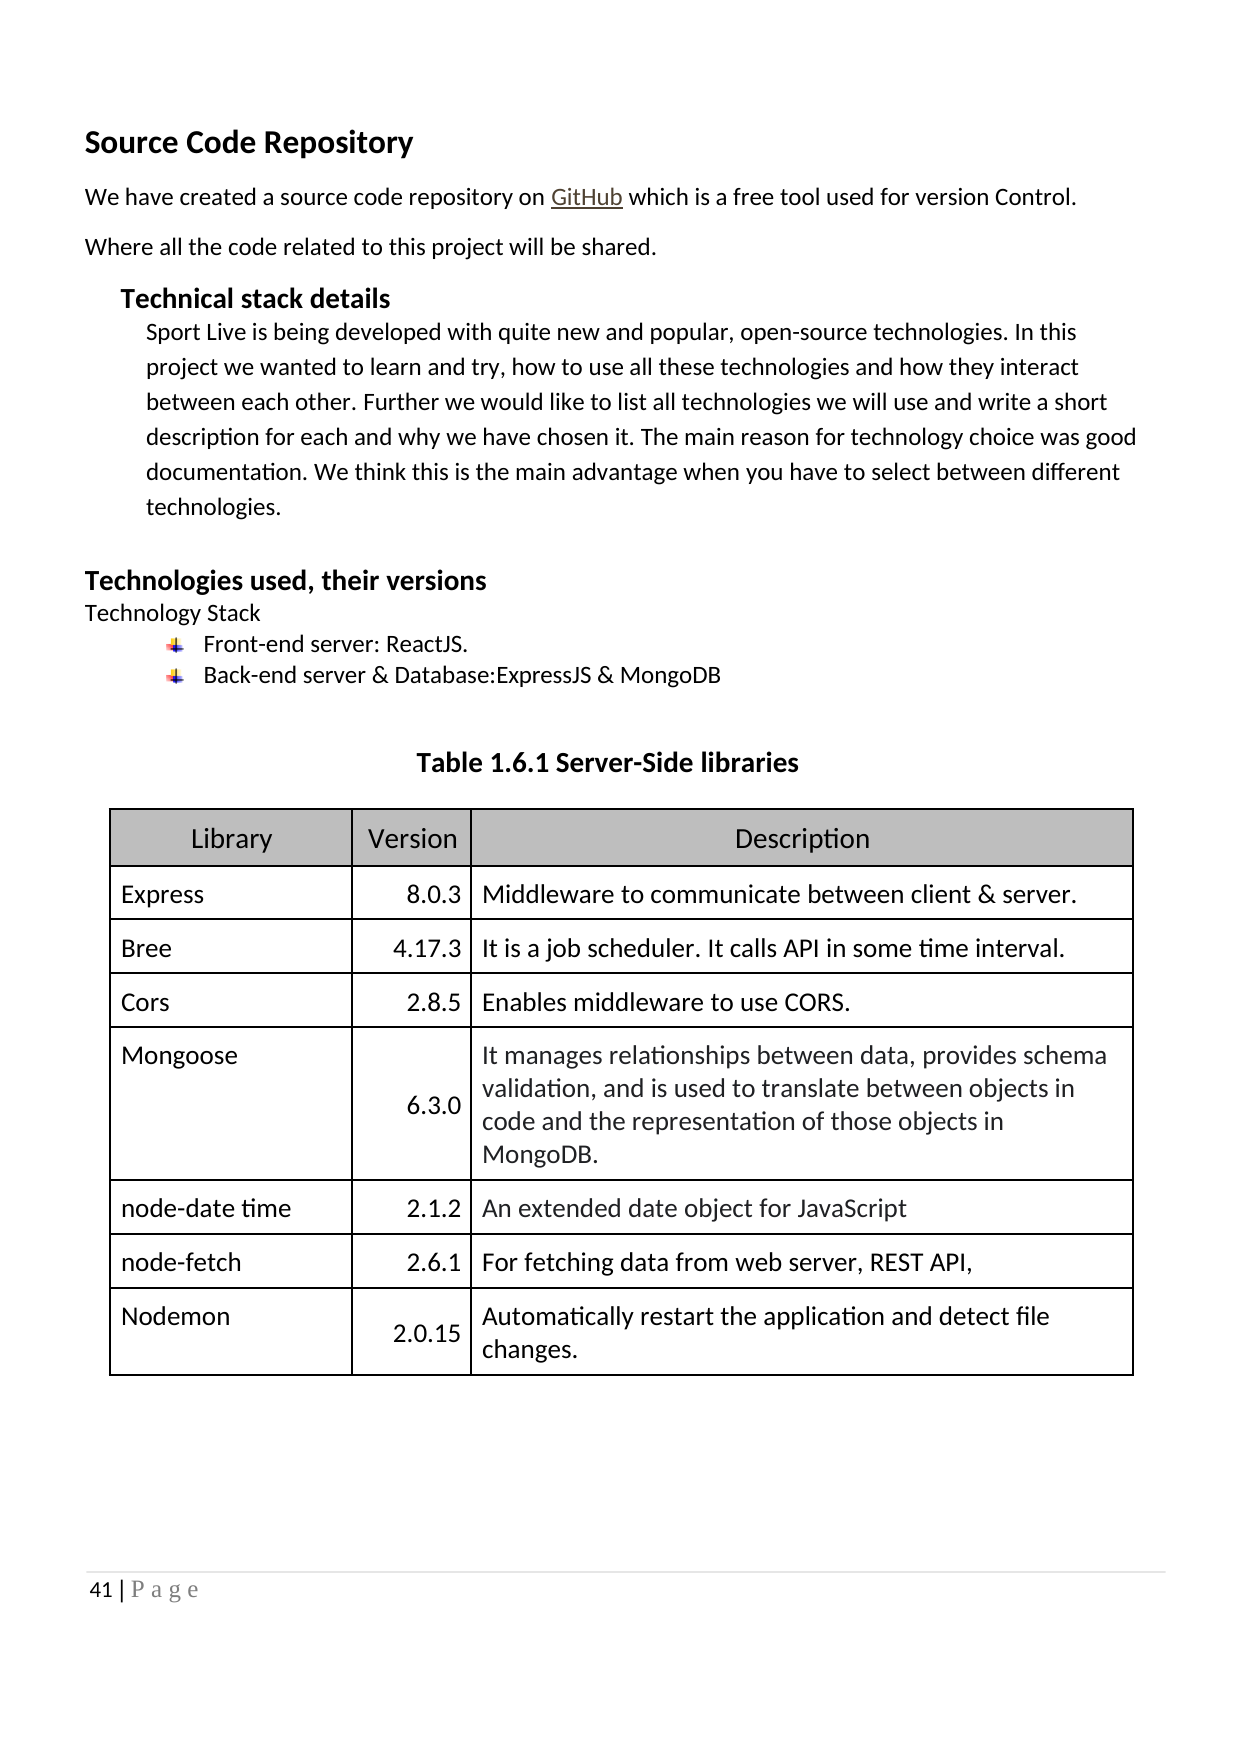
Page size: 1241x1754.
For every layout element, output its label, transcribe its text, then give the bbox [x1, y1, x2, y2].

table_cell It is a job scheduler. It calls API in some time interval. [472, 920, 1132, 972]
table_cell 2.8.5 [353, 974, 470, 1026]
table_header Library [111, 810, 351, 865]
text We have created a source code repository on GitHub which is a free tool used for version Control. Where all the code related to this project will be shared. [84, 181, 1147, 261]
text Technology Stack [84, 597, 1186, 627]
table_cell Mongoose [111, 1028, 351, 1179]
table_cell Express [111, 867, 351, 918]
table_cell 2.6.1 [353, 1235, 470, 1287]
table_cell Enables middleware to use CORS. [472, 974, 1132, 1026]
table_cell Middleware to communicate between client & server. [472, 867, 1132, 918]
table_cell 8.0.3 [353, 867, 470, 918]
subtitle Technologies used, their versions [84, 562, 1186, 597]
table_header Version [353, 810, 470, 865]
table_cell It manages relationships between data, provides schema validation, and is used to translate between objects in code and the representation of those objects in MongoDB. [472, 1028, 1132, 1179]
table_header Description [472, 810, 1132, 865]
table_cell Automatically restart the application and detect file changes. [472, 1289, 1132, 1374]
table_cell Bree [111, 920, 351, 972]
table_cell 4.17.3 [353, 920, 470, 972]
table_cell Cors [111, 974, 351, 1026]
subtitle Technical stack details [120, 281, 1186, 316]
text Sport Live is being developed with quite new and popular, open-source technologies. In this project we wanted to learn and try, how to use all these technologies and how they interact between each other. Further we would like to list all technologies we will use and write a short description for each and why we have chosen it. The main reason for technology choice was good documentation. We think this is the main advantage when you have to select between different technologies. [146, 316, 1147, 522]
table_cell 6.3.0 [353, 1028, 470, 1179]
table_cell node-fetch [111, 1235, 351, 1287]
picture [166, 636, 184, 653]
subtitle Source Code Repository [84, 121, 1186, 162]
list Back-end server & Database:ExpressJS & MongoDB [166, 659, 1186, 690]
table_cell An extended date object for JavaScript [472, 1181, 1132, 1233]
table_cell node-date time [111, 1181, 351, 1233]
table_cell 2.1.2 [353, 1181, 470, 1233]
table_cell For fetching data from web server, REST API, [472, 1235, 1132, 1287]
table_cell 2.0.15 [353, 1289, 470, 1374]
table_cell Nodemon [111, 1289, 351, 1374]
picture [166, 667, 184, 684]
subtitle Table 1.6.1 Server-Side libraries [347, 744, 868, 779]
list Front-end server: ReactJS. [166, 627, 1186, 659]
